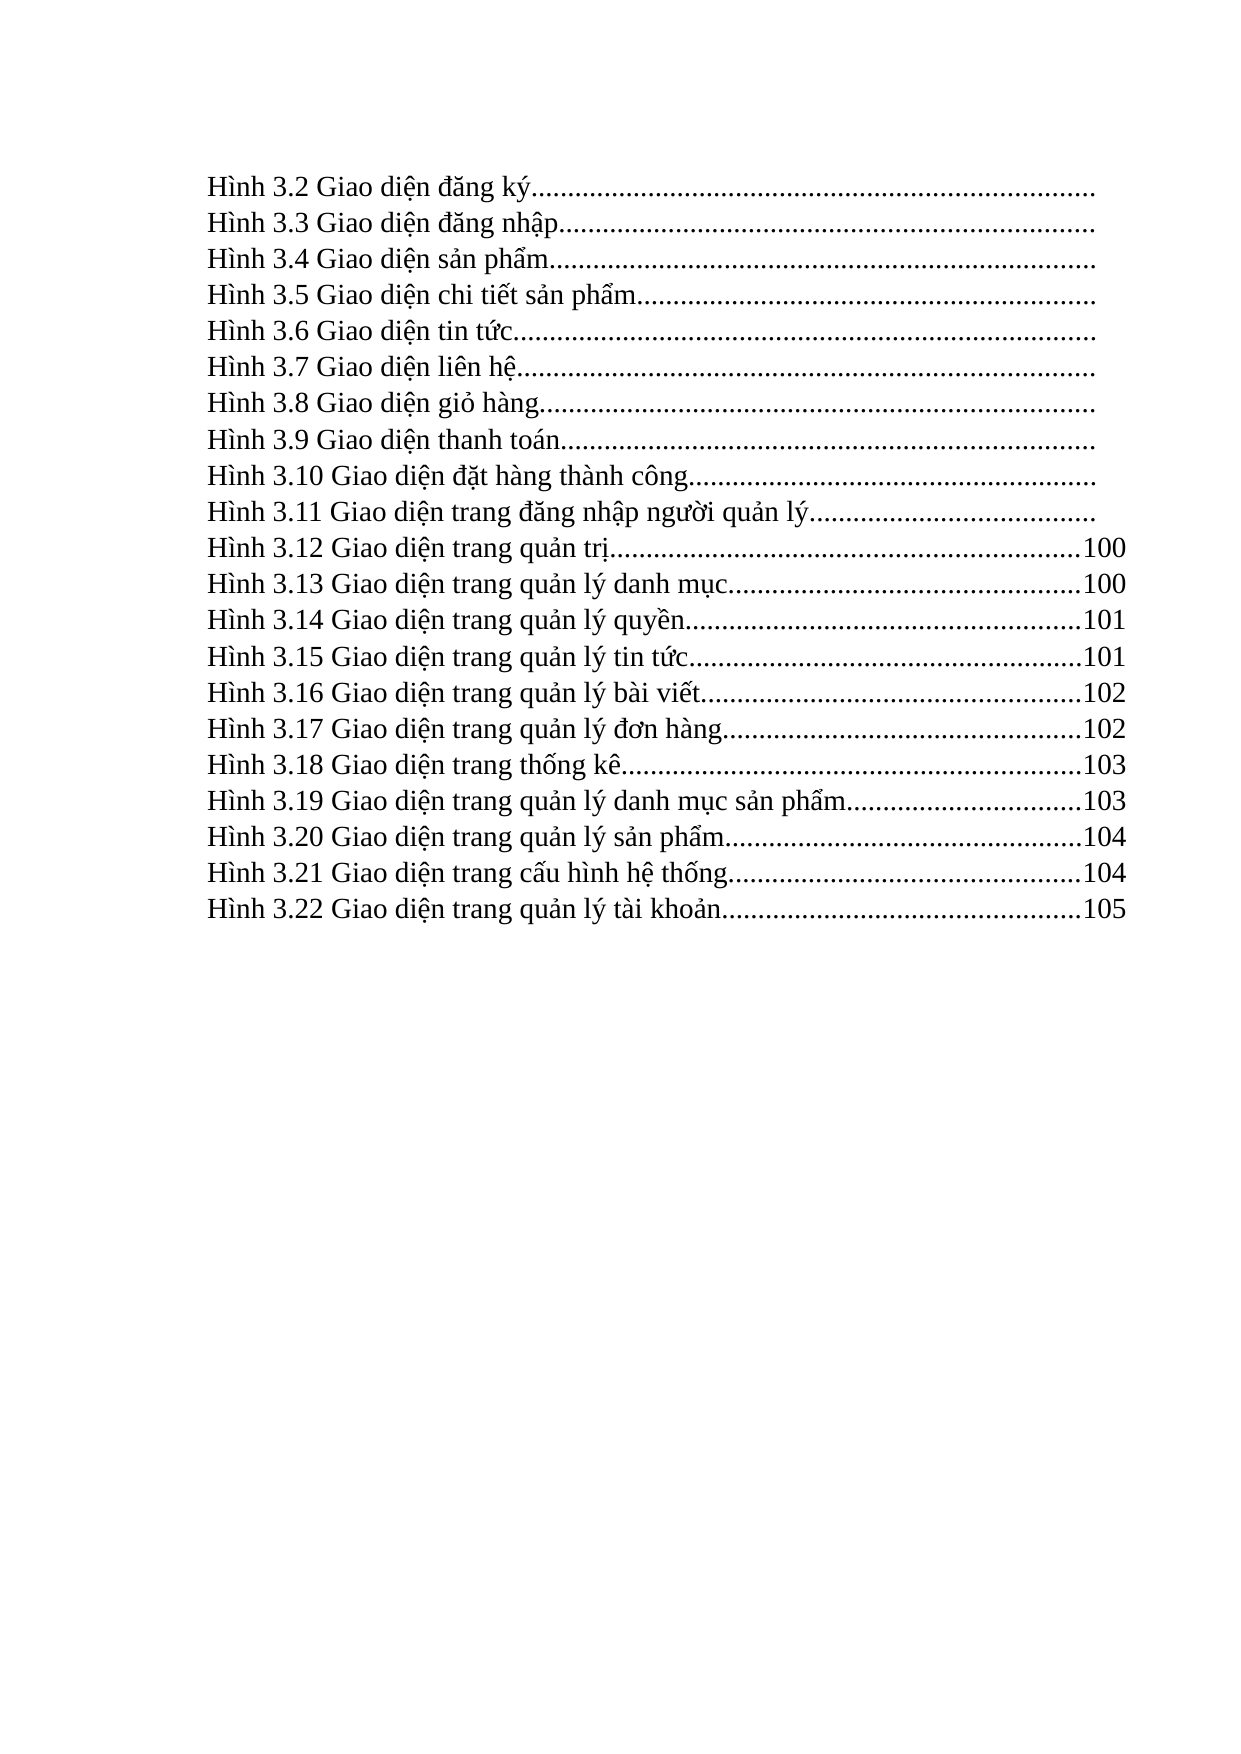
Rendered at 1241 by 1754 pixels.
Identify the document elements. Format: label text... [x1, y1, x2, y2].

text Hình 3.8 Giao diện giỏ hàng 97 [207, 386, 1092, 419]
text Hình 3.20 Giao diện trang quản lý sản phẩm 104 [207, 819, 1092, 853]
text Hình 3.15 Giao diện trang quản lý tin tức 101 [207, 639, 1092, 672]
text Hình 3.14 Giao diện trang quản lý quyền 101 [207, 602, 1092, 636]
text Hình 3.18 Giao diện trang thống kê 103 [207, 747, 1092, 781]
text Hình 3.17 Giao diện trang quản lý đơn hàng 102 [207, 711, 1092, 744]
text Hình 3.22 Giao diện trang quản lý tài khoản 105 [207, 892, 1092, 925]
text Hình 3.6 Giao diện tin tức 96 [207, 313, 1092, 347]
text Hình 3.16 Giao diện trang quản lý bài viết 102 [207, 675, 1092, 708]
text Hình 3.5 Giao diện chi tiết sản phẩm 96 [207, 277, 1092, 311]
text Hình 3.12 Giao diện trang quản trị 100 [207, 530, 1092, 564]
text Hình 3.3 Giao diện đăng nhập 94 [207, 205, 1092, 238]
text Hình 3.2 Giao diện đăng ký 94 [207, 169, 1092, 202]
text Hình 3.9 Giao diện thanh toán 98 [207, 422, 1092, 455]
text Hình 3.7 Giao diện liên hệ 97 [207, 349, 1092, 383]
text Hình 3.13 Giao diện trang quản lý danh mục 100 [207, 566, 1092, 600]
text Hình 3.4 Giao diện sản phẩm 95 [207, 241, 1092, 274]
text Hình 3.11 Giao diện trang đăng nhập người quản lý 99 [207, 494, 1092, 528]
text Hình 3.21 Giao diện trang cấu hình hệ thống 104 [207, 856, 1092, 889]
text Hình 3.10 Giao diện đặt hàng thành công 98 [207, 458, 1092, 491]
text Hình 3.19 Giao diện trang quản lý danh mục sản phẩm 103 [207, 783, 1092, 817]
